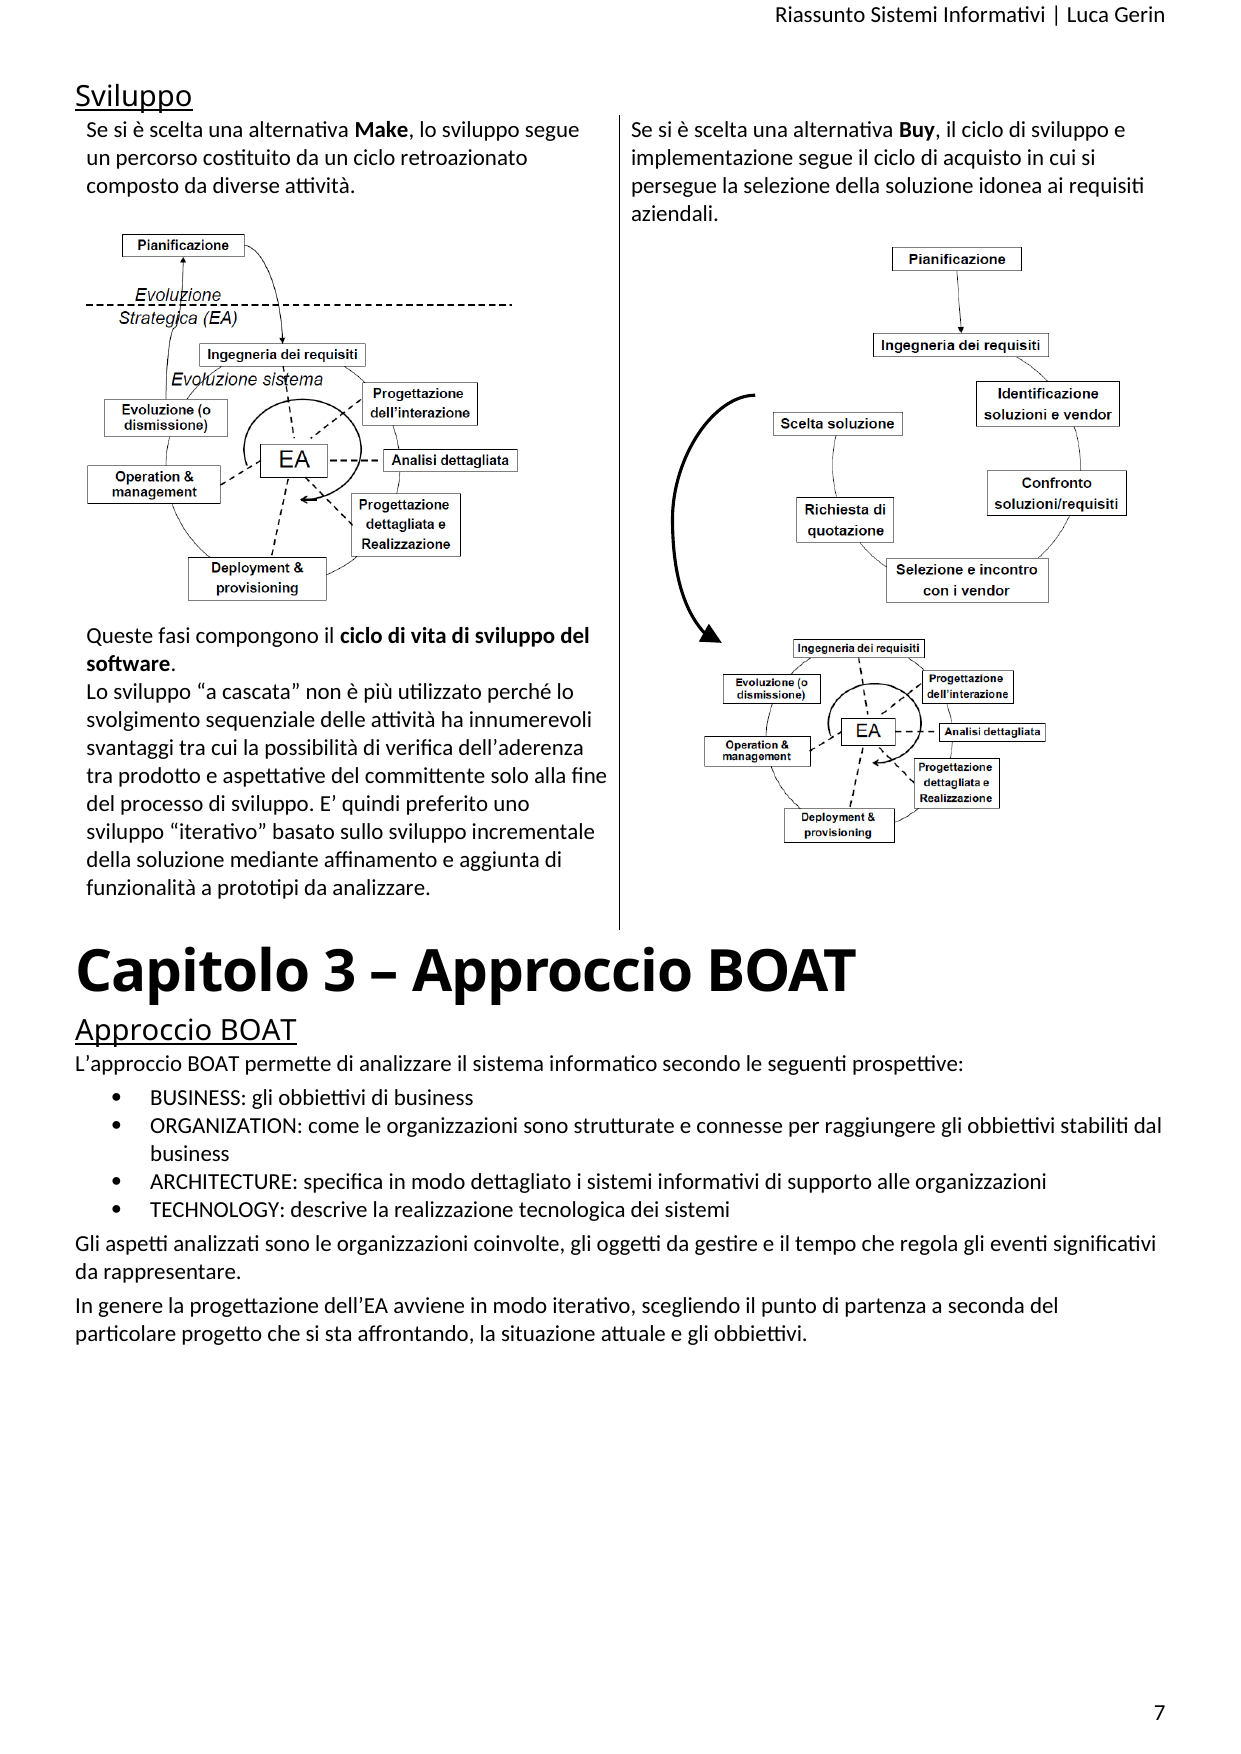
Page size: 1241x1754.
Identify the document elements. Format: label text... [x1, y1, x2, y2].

text Approccio BOAT L’approccio BOAT permette di analizzare il sistema informatico secondo le seguenti prospettive: [75, 1009, 1165, 1077]
table_header Se si è scelta una alternativa Buy, il ciclo di sviluppo e implementazione segue il ciclo di acquisto in cui si persegue la selezione della soluzione idonea ai requisiti aziendali. [620, 115, 1164, 929]
list ORGANIZATION: come le organizzazioni sono strutturate e connesse per raggiungere gli obbiettivi stabiliti dal business [112, 1111, 1165, 1167]
title Capitolo 3 – Approccio BOAT [75, 929, 1165, 1009]
text Gli aspetti analizzati sono le organizzazioni coinvolte, gli oggetti da gestire e il tempo che regola gli eventi significativi da rappresentare. [75, 1229, 1165, 1285]
table_header Se si è scelta una alternativa Make, lo sviluppo segue un percorso costituito da un ciclo retroazionato composto da diverse attività. Queste fasi compongono il ciclo di vita di sviluppo del software. Lo sviluppo “a cascata” non è più utilizzato perché lo svolgimento sequenziale delle attività ha innumerevoli svantaggi tra cui la possibilità di verifica dell’aderenza tra prodotto e aspettative del committente solo alla fine del processo di sviluppo. E’ quindi preferito uno sviluppo “iterativo” basato sullo sviluppo incrementale della soluzione mediante affinamento e aggiunta di funzionalità a prototipi da analizzare. [75, 115, 619, 929]
subtitle Sviluppo [75, 75, 1165, 115]
list ARCHITECTURE: specifica in modo dettagliato i sistemi informativi di supporto alle organizzazioni [112, 1167, 1165, 1195]
text In genere la progettazione dell’EA avviene in modo iterativo, scegliendo il punto di partenza a seconda del particolare progetto che si sta affrontando, la situazione attuale e gli obbiettivi. [75, 1292, 1165, 1348]
list BUSINESS: gli obbiettivi di business [112, 1083, 1165, 1111]
list TECHNOLOGY: descrive la realizzazione tecnologica dei sistemi [112, 1195, 1165, 1223]
